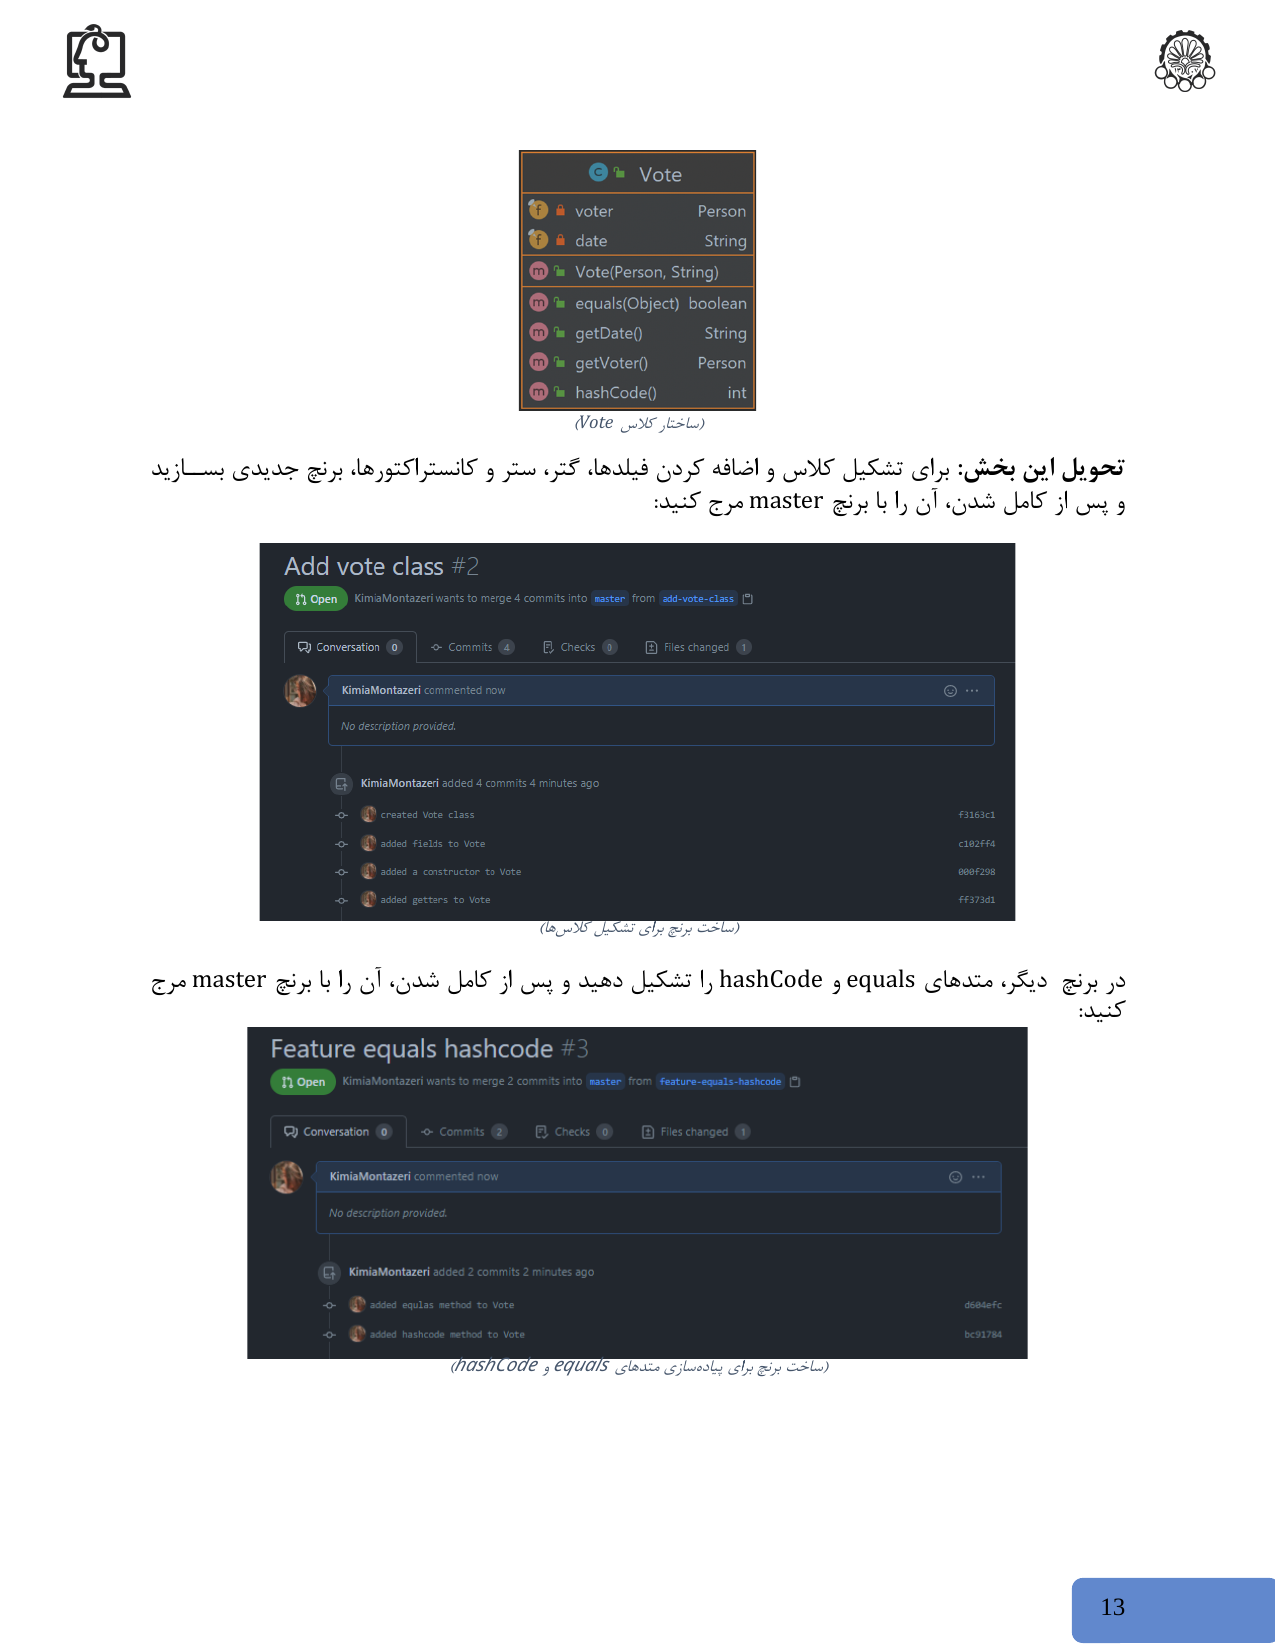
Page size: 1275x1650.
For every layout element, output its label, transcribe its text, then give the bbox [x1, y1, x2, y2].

picture [518, 150, 757, 411]
text (ساخت برنچ برای تشکیل کلاس‌ها) [150, 921, 1125, 939]
text در برنچ دیگر، متدهای equals و hashCode را تشکیل دهید و پس از کامل شدن، آن را با برنچ master مرج کنید: [150, 960, 1125, 1027]
text تحویل این بخش: برای تشکیل کلاس و اضافه کردن فیلدها، گتر، ستر و کانستراکتورها، برنچ جدیدی بسازید و پس از کامل شدن، آن را با برنچ master مرج کنید: [150, 456, 1125, 519]
text (ساخت برنچ برای پیاده‌سازی متدهای equals و hashCode) [150, 1359, 1125, 1377]
text (ساختار کلاس Vote) [150, 411, 1125, 435]
picture [247, 1027, 1028, 1359]
picture [259, 543, 1016, 921]
